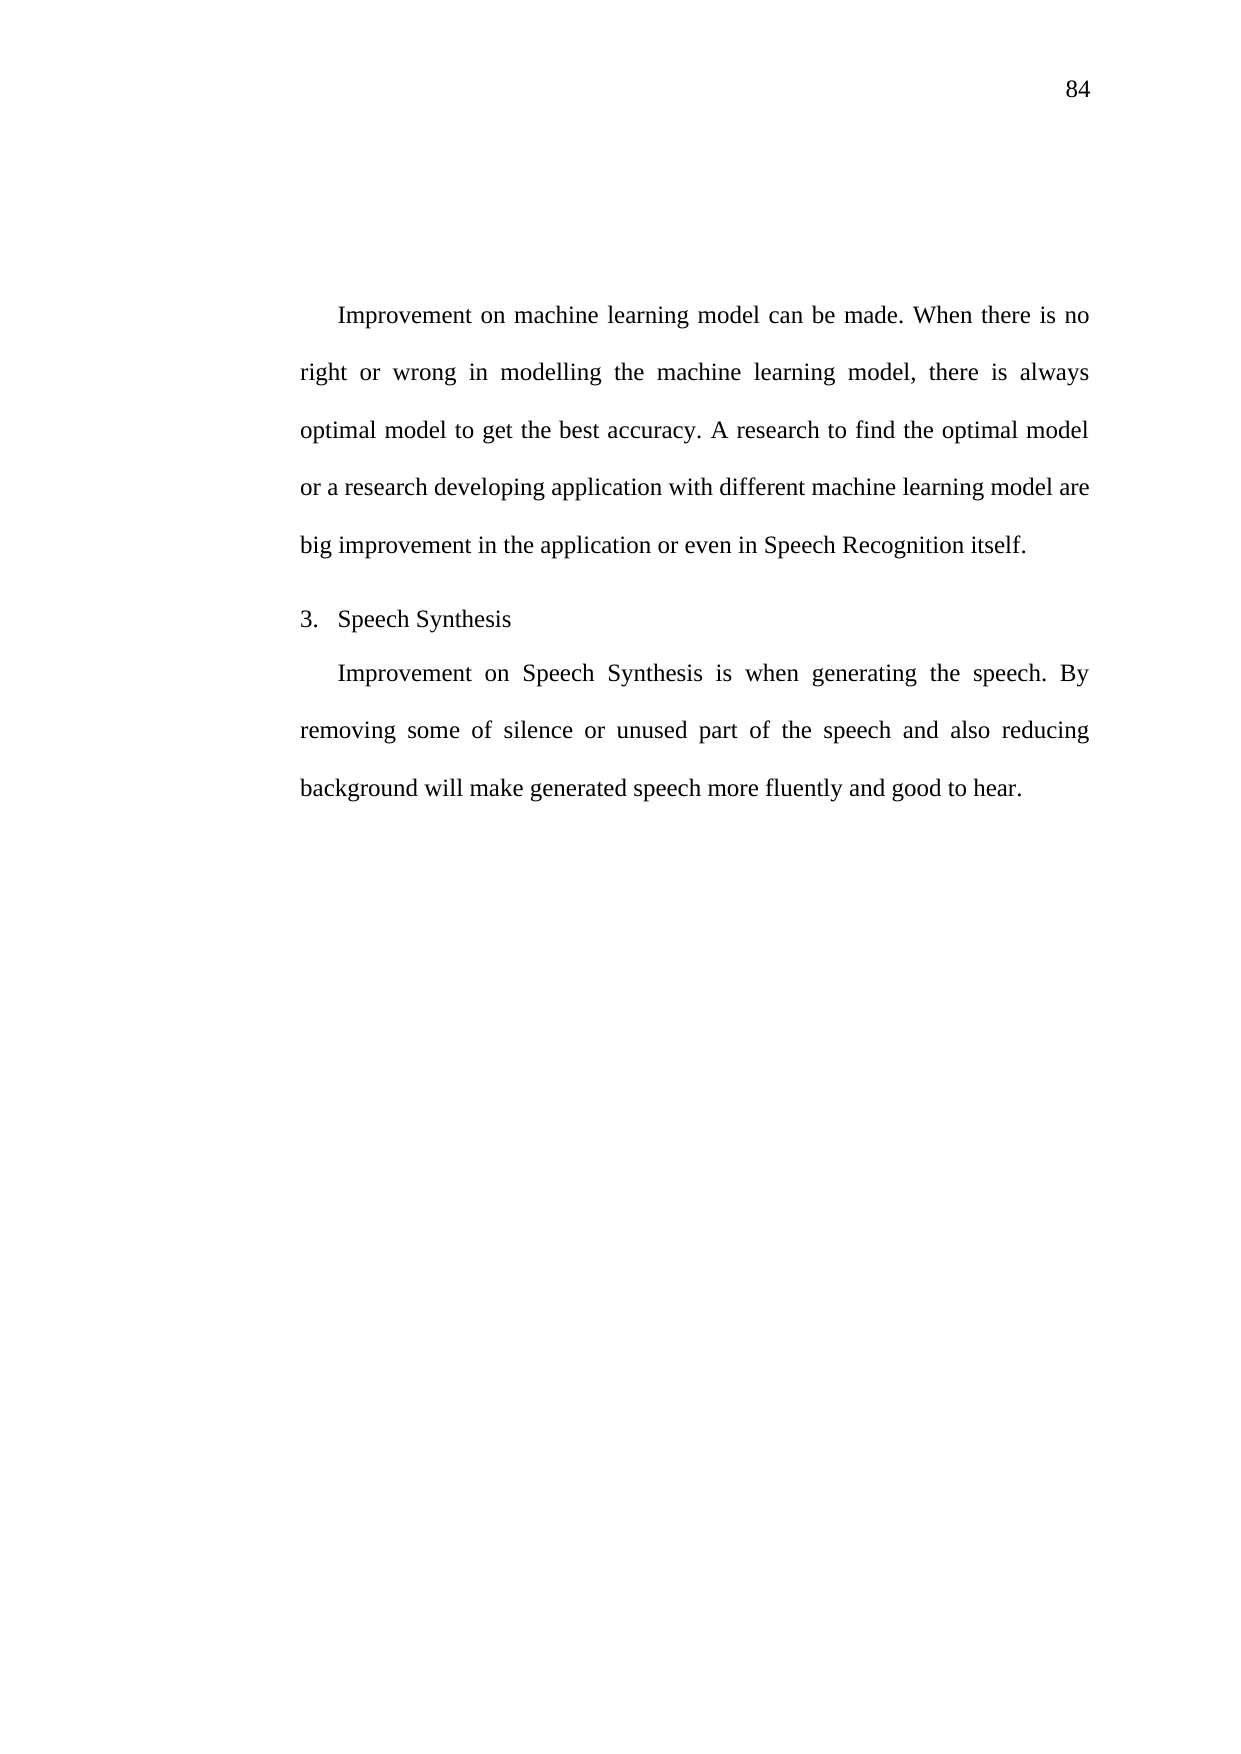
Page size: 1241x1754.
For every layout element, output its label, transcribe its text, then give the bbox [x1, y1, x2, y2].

list Speech Synthesis [300, 604, 1090, 633]
text Improvement on Speech Synthesis is when generating the speech. By removing some of silence or unused part of the speech and also reducing background will make generated speech more fluently and good to hear. [300, 658, 1090, 802]
text Improvement on machine learning model can be made. When there is no right or wrong in modelling the machine learning model, there is always optimal model to get the best accuracy. A research to find the optimal model or a research developing application with different machine learning model are big improvement in the application or even in Speech Recognition itself. [300, 300, 1090, 559]
